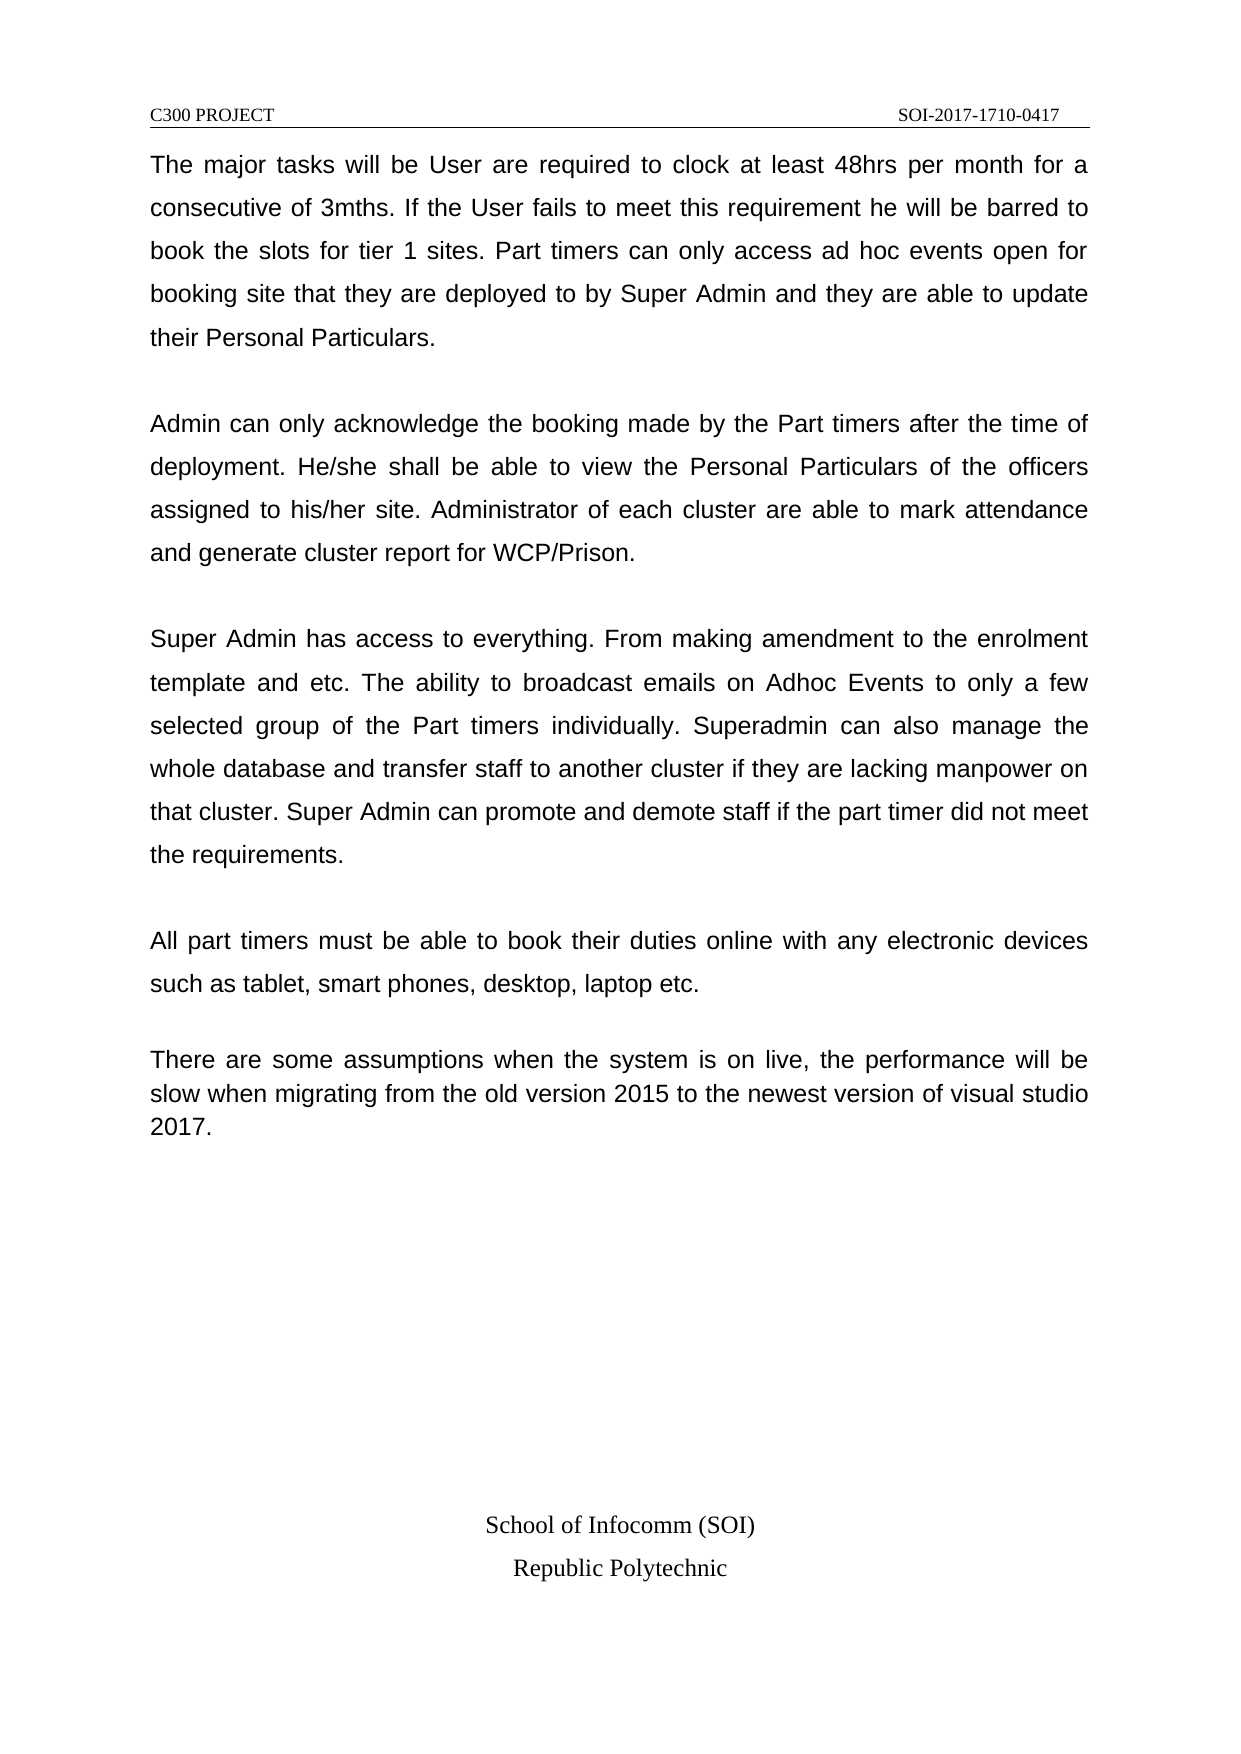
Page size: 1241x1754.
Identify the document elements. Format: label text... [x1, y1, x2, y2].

text Admin can only acknowledge the booking made by the Part timers after the time of deployment. He/she shall be able to view the Personal Particulars of the officers assigned to his/her site. Administrator of each cluster are able to mark attendance and generate cluster report for WCP/Prison. [150, 409, 1090, 567]
text There are some assumptions when the system is on live, the performance will be slow when migrating from the old version 2015 to the newest version of visual studio 2017. [150, 1046, 1090, 1140]
text Super Admin has access to everything. From making amendment to the enrolment template and etc. The ability to broadcast emails on Adhoc Events to only a few selected group of the Part timers individually. Superadmin can also manage the whole database and transfer staff to another cluster if they are lacking manpower on that cluster. Super Admin can promote and demote staff if the part timer did not meet the requirements. [150, 624, 1090, 869]
text The major tasks will be User are required to clock at least 48hrs per month for a consecutive of 3mths. If the User fails to meet this requirement he will be barred to book the slots for tier 1 sites. Part timers can only access ad hoc events open for booking site that they are deployed to by Super Admin and they are able to update their Personal Particulars. [150, 150, 1090, 351]
text All part timers must be able to book their duties online with any electronic devices such as tablet, smart phones, desktop, laptop etc. [150, 926, 1090, 998]
